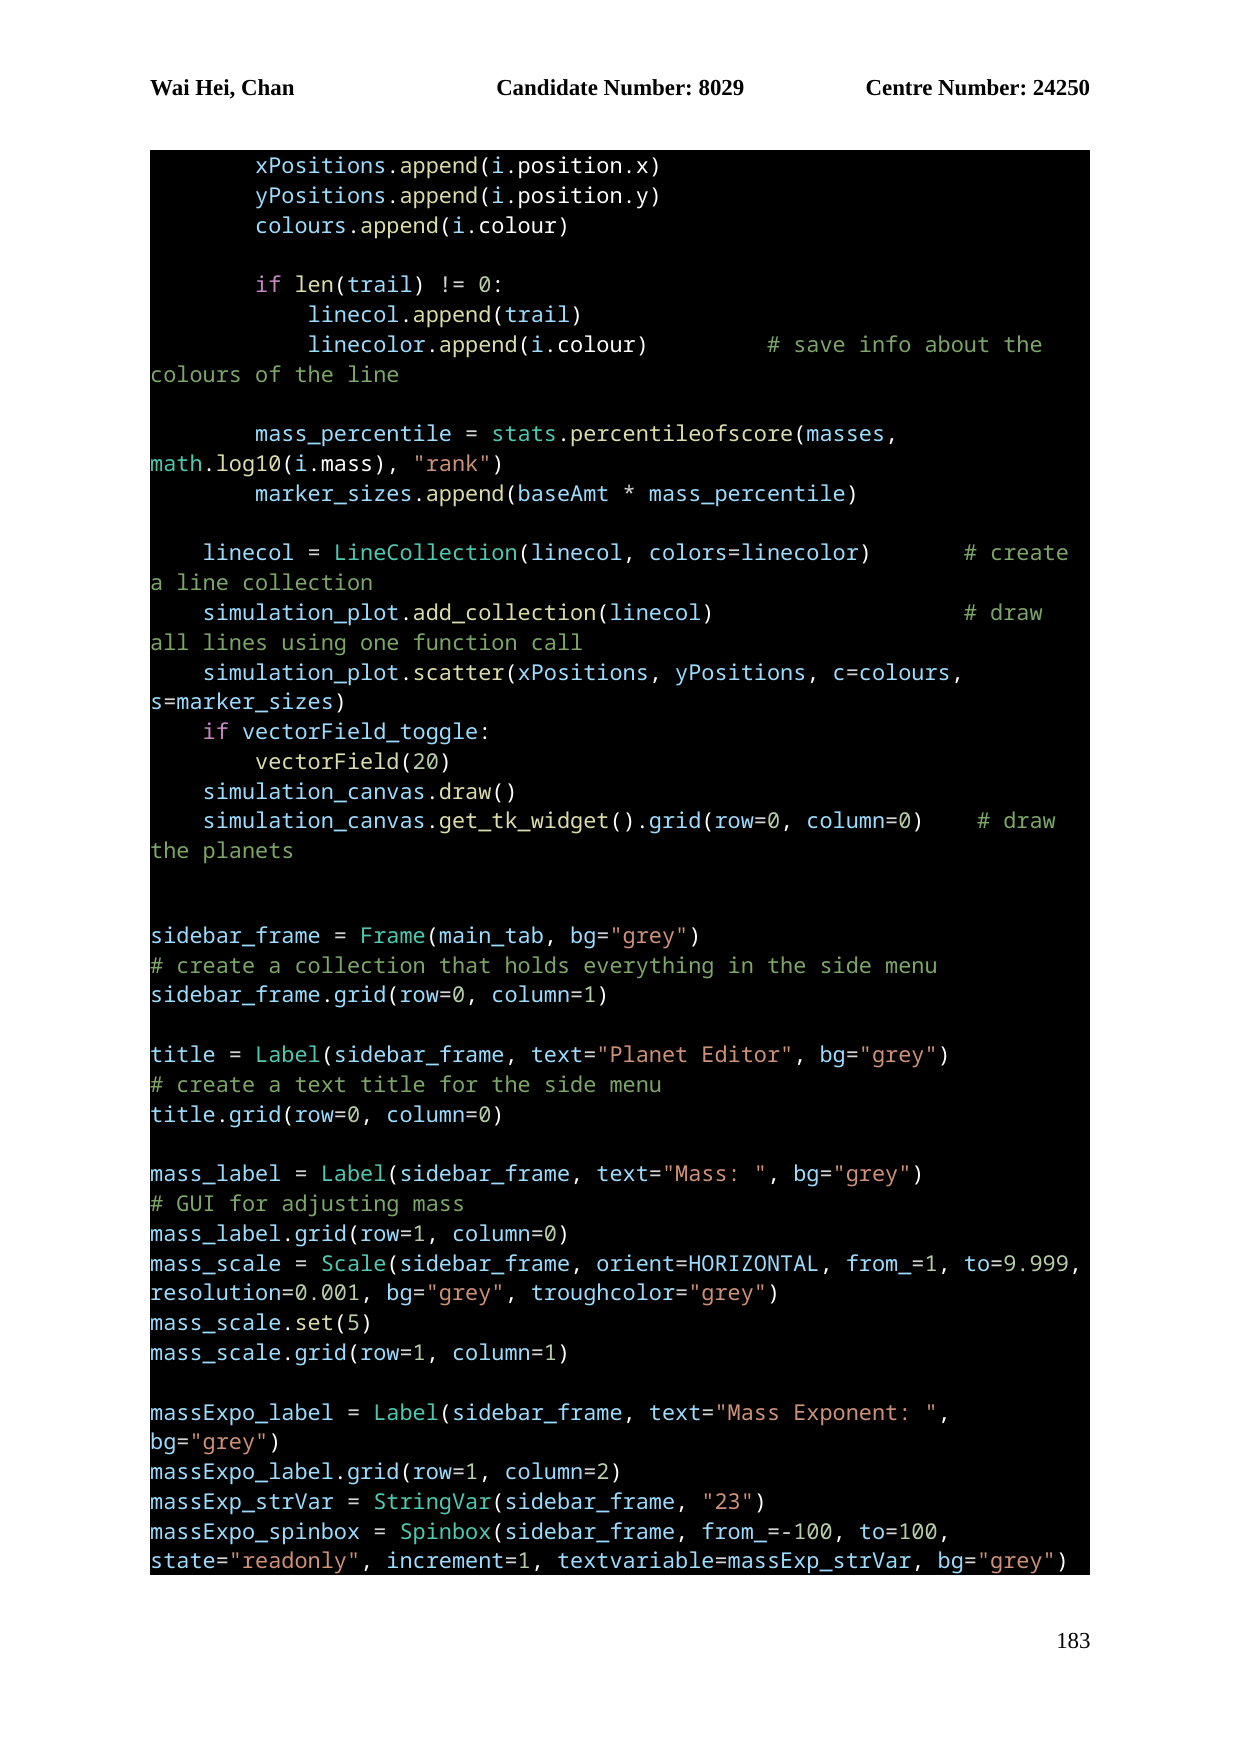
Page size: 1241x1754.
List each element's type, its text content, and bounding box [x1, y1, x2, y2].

text linecolor.append(i.colour) # save info about the colours of the line [150, 329, 1090, 388]
text yPositions.append(i.position.y) [150, 180, 1090, 209]
text mass_scale.set(5) [150, 1307, 1090, 1337]
text linecol = LineCollection(linecol, colors=linecolor) # create a line collection [150, 537, 1090, 597]
text simulation_plot.scatter(xPositions, yPositions, c=colours, s=marker_sizes) [150, 656, 1090, 716]
text simulation_plot.add_collection(linecol) # draw all lines using one function call [150, 597, 1090, 656]
text mass_label.grid(row=1, column=0) [150, 1218, 1090, 1247]
text if len(trail) != 0: [150, 269, 1090, 299]
text massExpo_spinbox = Spinbox(sidebar_frame, from_=-100, to=100, state="readonly", increment=1, textvariable=massExp_strVar, bg="grey") [150, 1516, 1090, 1575]
text mass_scale = Scale(sidebar_frame, orient=HORIZONTAL, from_=1, to=9.999, resolution=0.001, bg="grey", troughcolor="grey") [150, 1247, 1090, 1307]
text massExp_strVar = StringVar(sidebar_frame, "23") [150, 1486, 1090, 1516]
text simulation_canvas.draw() [150, 776, 1090, 805]
text linecol.append(trail) [150, 299, 1090, 329]
text sidebar_frame.grid(row=0, column=1) [150, 979, 1090, 1009]
text simulation_canvas.get_tk_widget().grid(row=0, column=0) # draw the planets [150, 805, 1090, 865]
text title.grid(row=0, column=0) [150, 1098, 1090, 1128]
text colours.append(i.colour) [150, 209, 1090, 239]
text massExpo_label = Label(sidebar_frame, text="Mass Exponent: ", bg="grey") [150, 1396, 1090, 1456]
text title = Label(sidebar_frame, text="Planet Editor", bg="grey") # create a text title for the side menu [150, 1039, 1090, 1098]
text vectorField(20) [150, 746, 1090, 776]
text if vectorField_toggle: [150, 716, 1090, 746]
text sidebar_frame = Frame(main_tab, bg="grey") # create a collection that holds everything in the side menu [150, 920, 1090, 979]
text mass_label = Label(sidebar_frame, text="Mass: ", bg="grey") # GUI for adjusting mass [150, 1158, 1090, 1218]
text massExpo_label.grid(row=1, column=2) [150, 1456, 1090, 1486]
text xPositions.append(i.position.x) [150, 150, 1090, 180]
text marker_sizes.append(baseAmt * mass_percentile) [150, 478, 1090, 507]
text mass_percentile = stats.percentileofscore(masses, math.log10(i.mass), "rank") [150, 418, 1090, 478]
text mass_scale.grid(row=1, column=1) [150, 1337, 1090, 1367]
